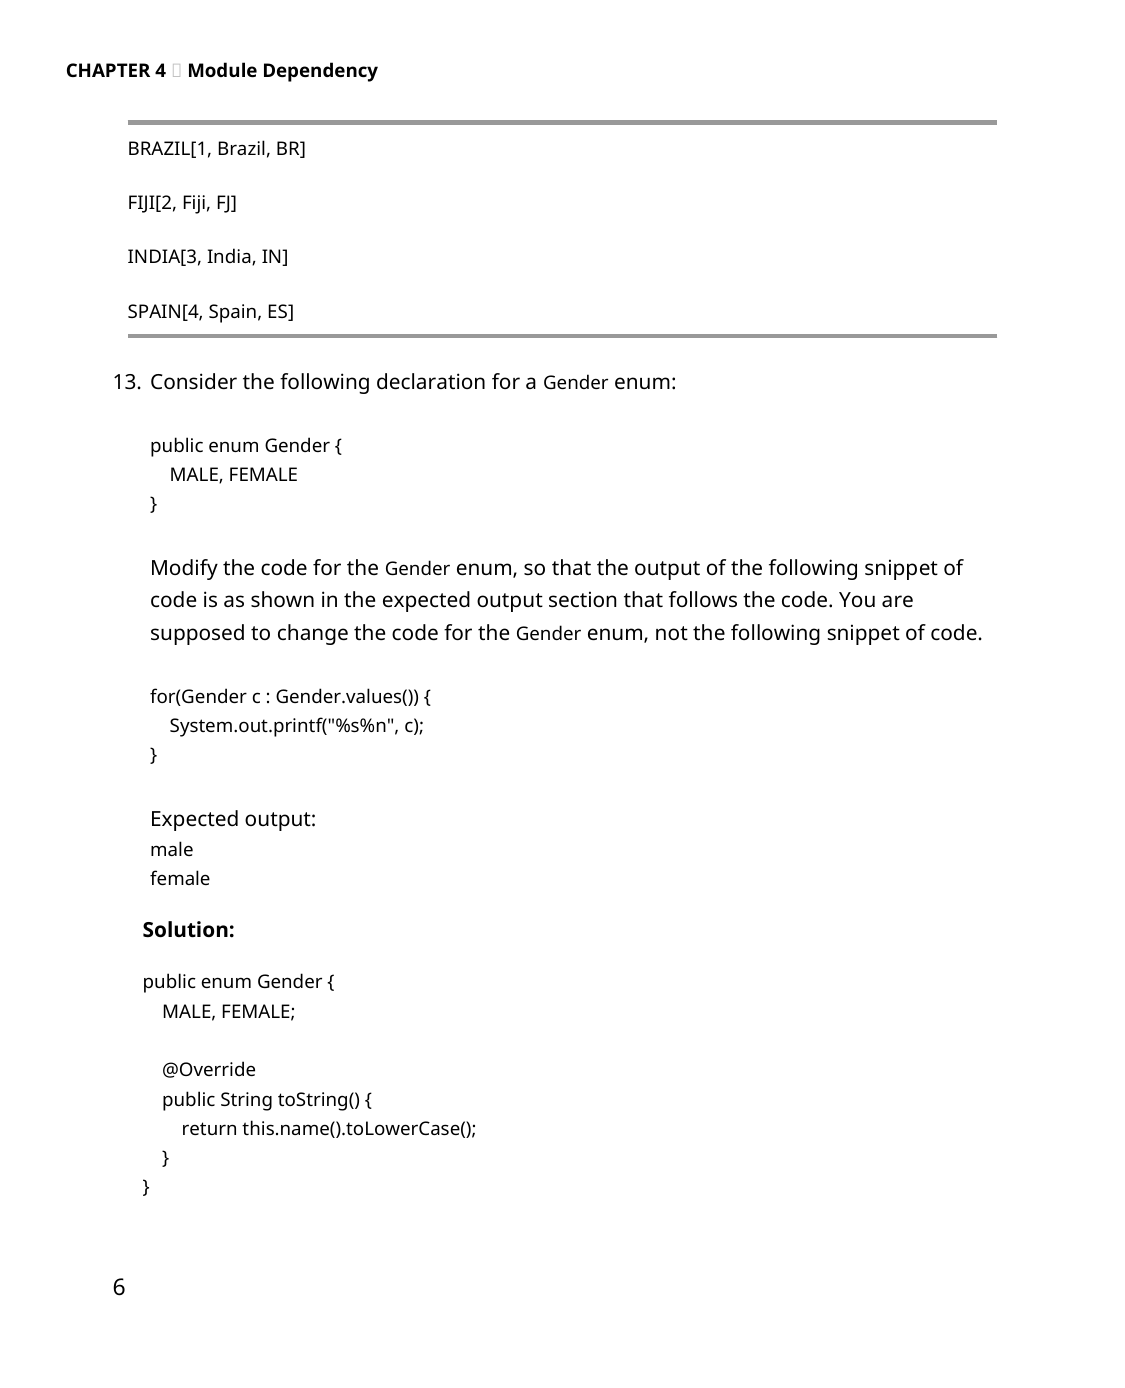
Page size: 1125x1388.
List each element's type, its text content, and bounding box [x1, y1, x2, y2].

text @Override [142, 1057, 982, 1082]
text MALE, FEMALE; [142, 998, 982, 1023]
text public String toString() { [142, 1086, 982, 1111]
text SPAIN[4, Spain, ES] [127, 283, 997, 338]
text } [142, 1144, 982, 1170]
text Consider the following declaration for a Gender enum: public enum Gender { MALE, FEMALE } Modify the code for the Gender enum, so that the output of the following snippet of code is as shown in the expected output section that follows the code. You are supposed to change the code for the Gender enum, not the following snippet of code. for(Gender c : Gender.values()) { System.out.printf("%s%n", c); } Expected output: male female [112, 367, 1012, 891]
text Solution: [142, 915, 982, 944]
text public enum Gender { [142, 969, 982, 994]
text } [142, 1174, 982, 1199]
text BRAZIL[1, Brazil, BR] [127, 121, 997, 161]
text FIJI[2, Fiji, FJ] [127, 174, 997, 215]
text return this.name().toLowerCase(); [142, 1115, 982, 1141]
text INDIA[3, India, IN] [127, 228, 997, 269]
